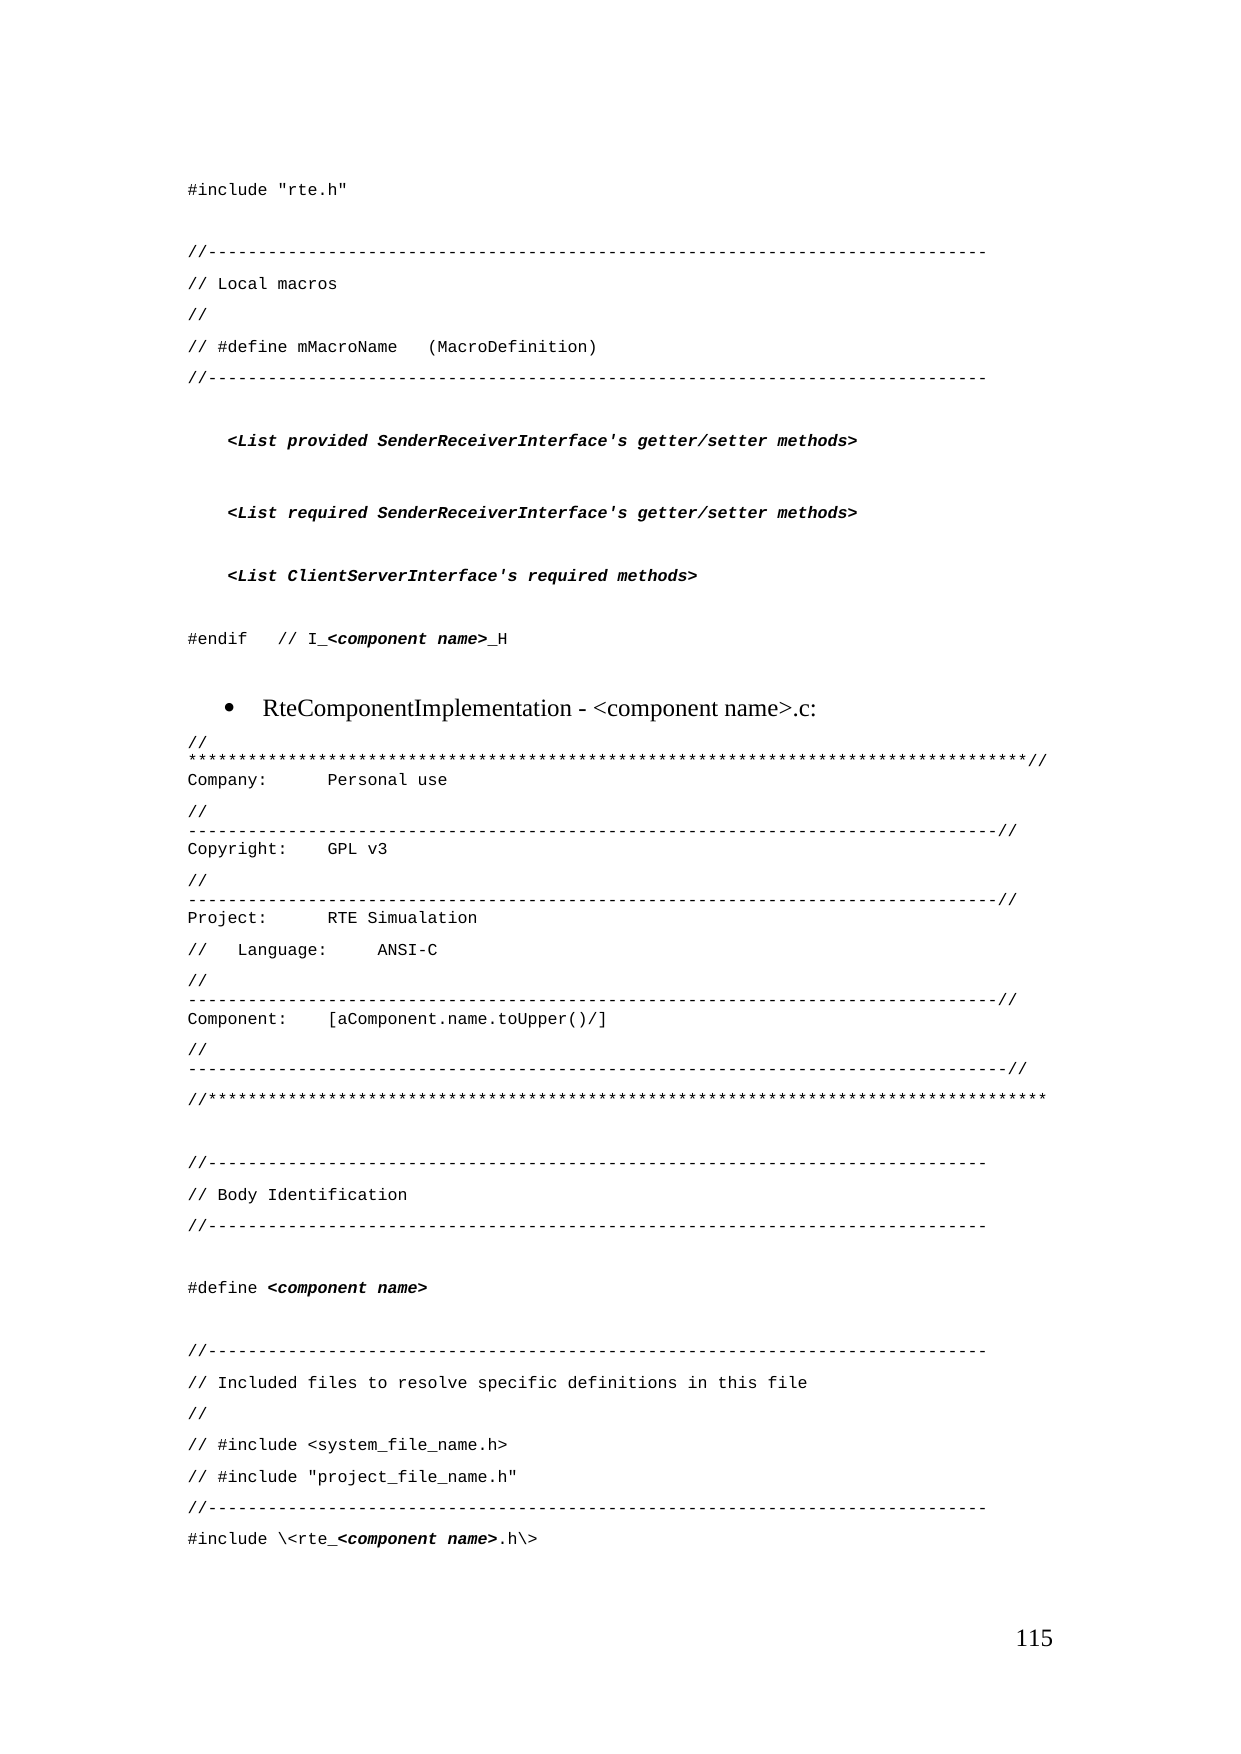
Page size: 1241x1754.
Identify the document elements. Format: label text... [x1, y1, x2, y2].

text // ---------------------------------------------------------------------------------// Project: RTE Simualation [187, 872, 1053, 929]
text //------------------------------------------------------------------------------ [187, 369, 1053, 388]
text <List required SenderReceiverInterface's getter/setter methods> [187, 505, 1053, 524]
text // ---------------------------------------------------------------------------------// Component: [aComponent.name.toUpper()/] [187, 973, 1053, 1029]
text //************************************************************************************ [187, 1092, 1053, 1111]
text //------------------------------------------------------------------------------ [187, 1343, 1053, 1362]
text #endif // I_<component name>_H [187, 630, 1053, 649]
text // #include "project_file_name.h" [187, 1468, 1053, 1487]
text <List provided SenderReceiverInterface's getter/setter methods> [187, 432, 1053, 451]
text <List ClientServerInterface's required methods> [187, 567, 1053, 586]
text // Local macros [187, 275, 1053, 294]
text // [187, 307, 1053, 326]
list RteComponentImplementation - <component name>.c: [225, 693, 1053, 722]
text // Body Identification [187, 1186, 1053, 1205]
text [187, 244, 1053, 263]
text // #define mMacroName (MacroDefinition) [187, 338, 1053, 357]
text // ---------------------------------------------------------------------------------// Copyright: GPL v3 [187, 803, 1053, 860]
text // #include <system_file_name.h> [187, 1437, 1053, 1456]
text //------------------------------------------------------------------------------ [187, 1499, 1053, 1518]
text // [187, 1406, 1053, 1424]
text // Included files to resolve specific definitions in this file [187, 1374, 1053, 1393]
text //------------------------------------------------------------------------------ [187, 1155, 1053, 1173]
text // ----------------------------------------------------------------------------------// [187, 1042, 1053, 1079]
text #include "rte.h" [187, 181, 1053, 200]
text //************************************************************************************// Company: Personal use [187, 734, 1053, 791]
text #include \<rte_<component name>.h\> [187, 1531, 1053, 1550]
text //------------------------------------------------------------------------------ [187, 1217, 1053, 1236]
text // Language: ANSI-C [187, 941, 1053, 960]
text #define <component name> [187, 1280, 1053, 1299]
